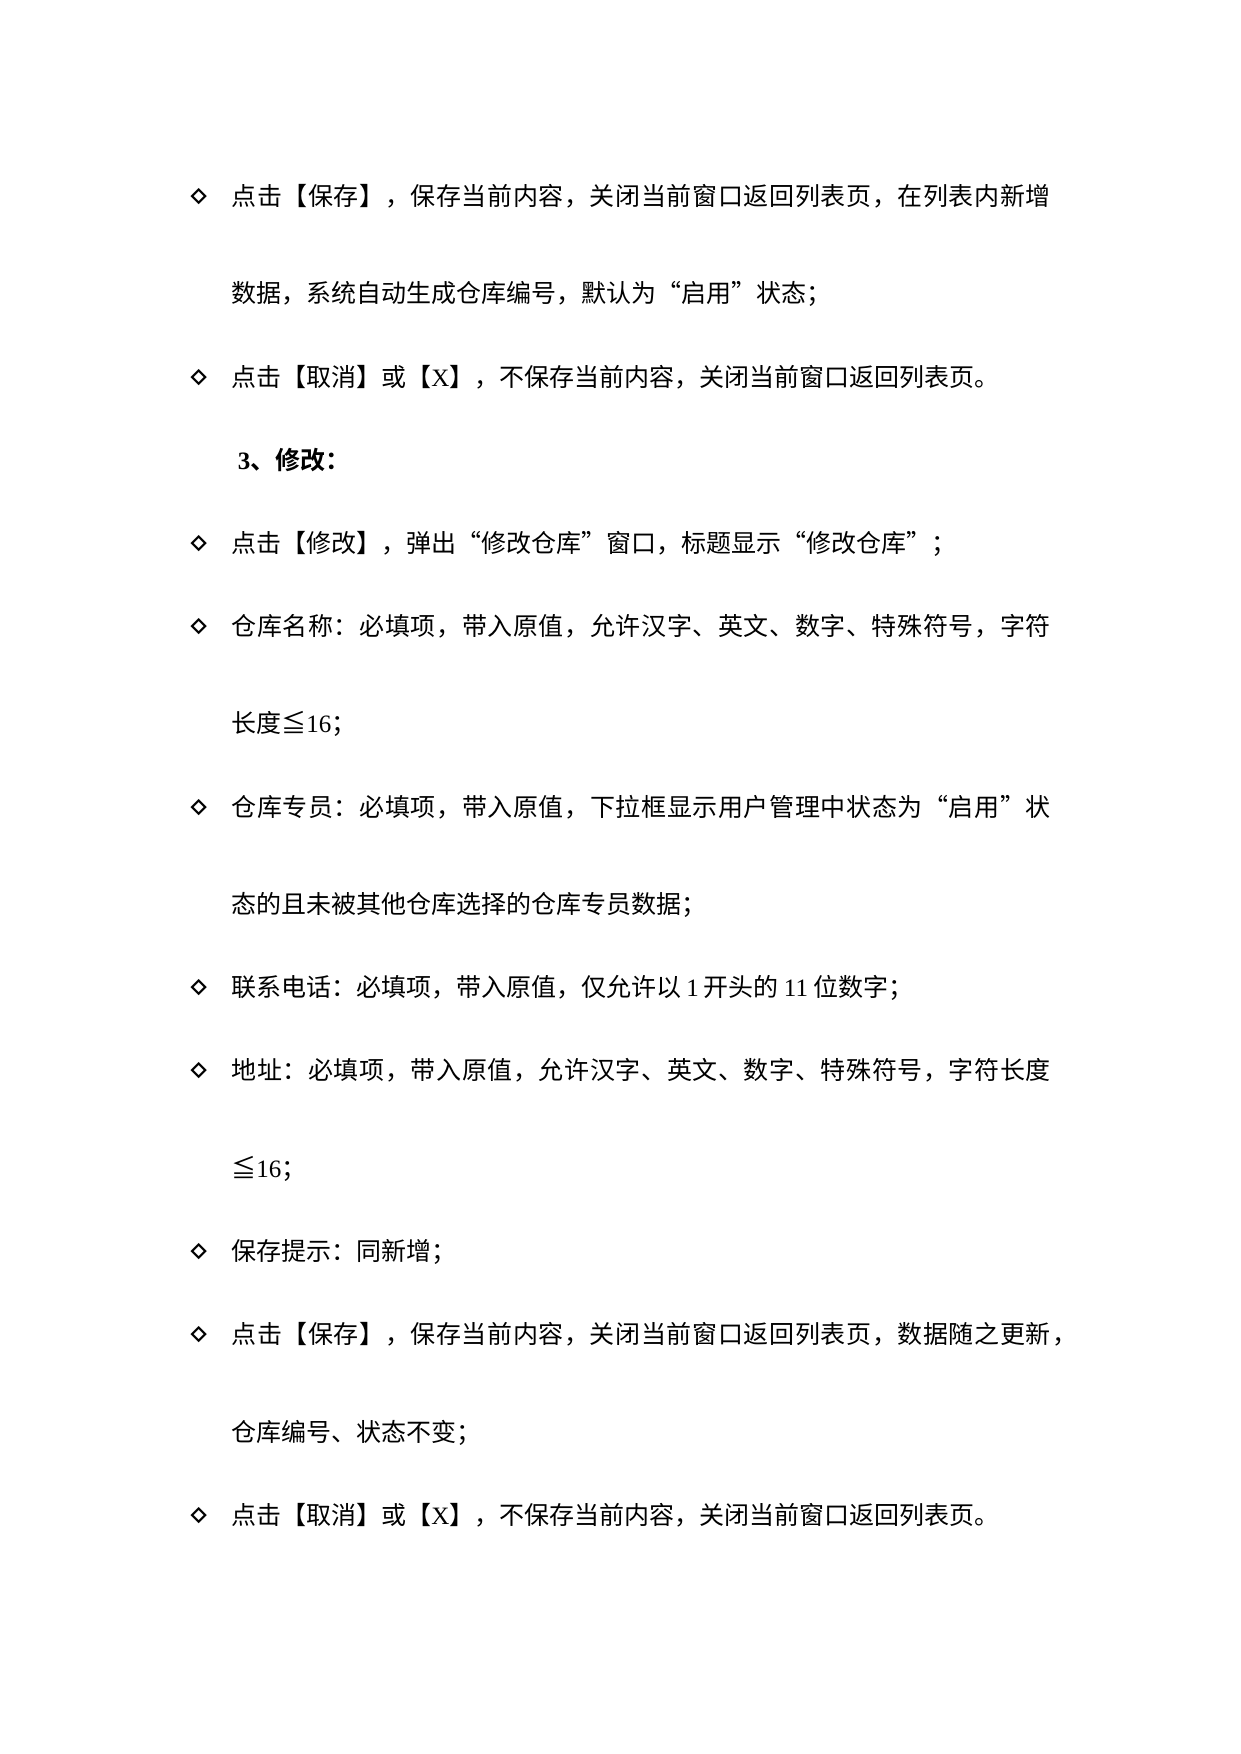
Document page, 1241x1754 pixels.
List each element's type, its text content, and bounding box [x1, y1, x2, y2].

list 点击【保存】，保存当前内容，关闭当前窗口返回列表页，数据随之更新，仓库编号、状态不变； [187, 1300, 1053, 1463]
list 仓库名称：必填项，带入原值，允许汉字、英文、数字、特殊符号，字符长度≦16； [187, 592, 1053, 754]
list 点击【保存】，保存当前内容，关闭当前窗口返回列表页，在列表内新增数据，系统自动生成仓库编号，默认为“启用”状态； [187, 162, 1053, 324]
list 联系电话：必填项，带入原值，仅允许以1开头的11位数字； [187, 953, 1053, 1018]
list 地址：必填项，带入原值，允许汉字、英文、数字、特殊符号，字符长度≦16； [187, 1036, 1053, 1199]
list 点击【取消】或【X】，不保存当前内容，关闭当前窗口返回列表页。 [187, 1481, 1053, 1546]
list 仓库专员：必填项，带入原值，下拉框显示用户管理中状态为“启用”状态的且未被其他仓库选择的仓库专员数据； [187, 773, 1053, 935]
list 保存提示：同新增； [187, 1217, 1053, 1282]
list 点击【修改】，弹出“修改仓库”窗口，标题显示“修改仓库”； [187, 509, 1053, 574]
text 3、修改： [187, 426, 1053, 491]
list 点击【取消】或【X】，不保存当前内容，关闭当前窗口返回列表页。 [187, 343, 1053, 408]
